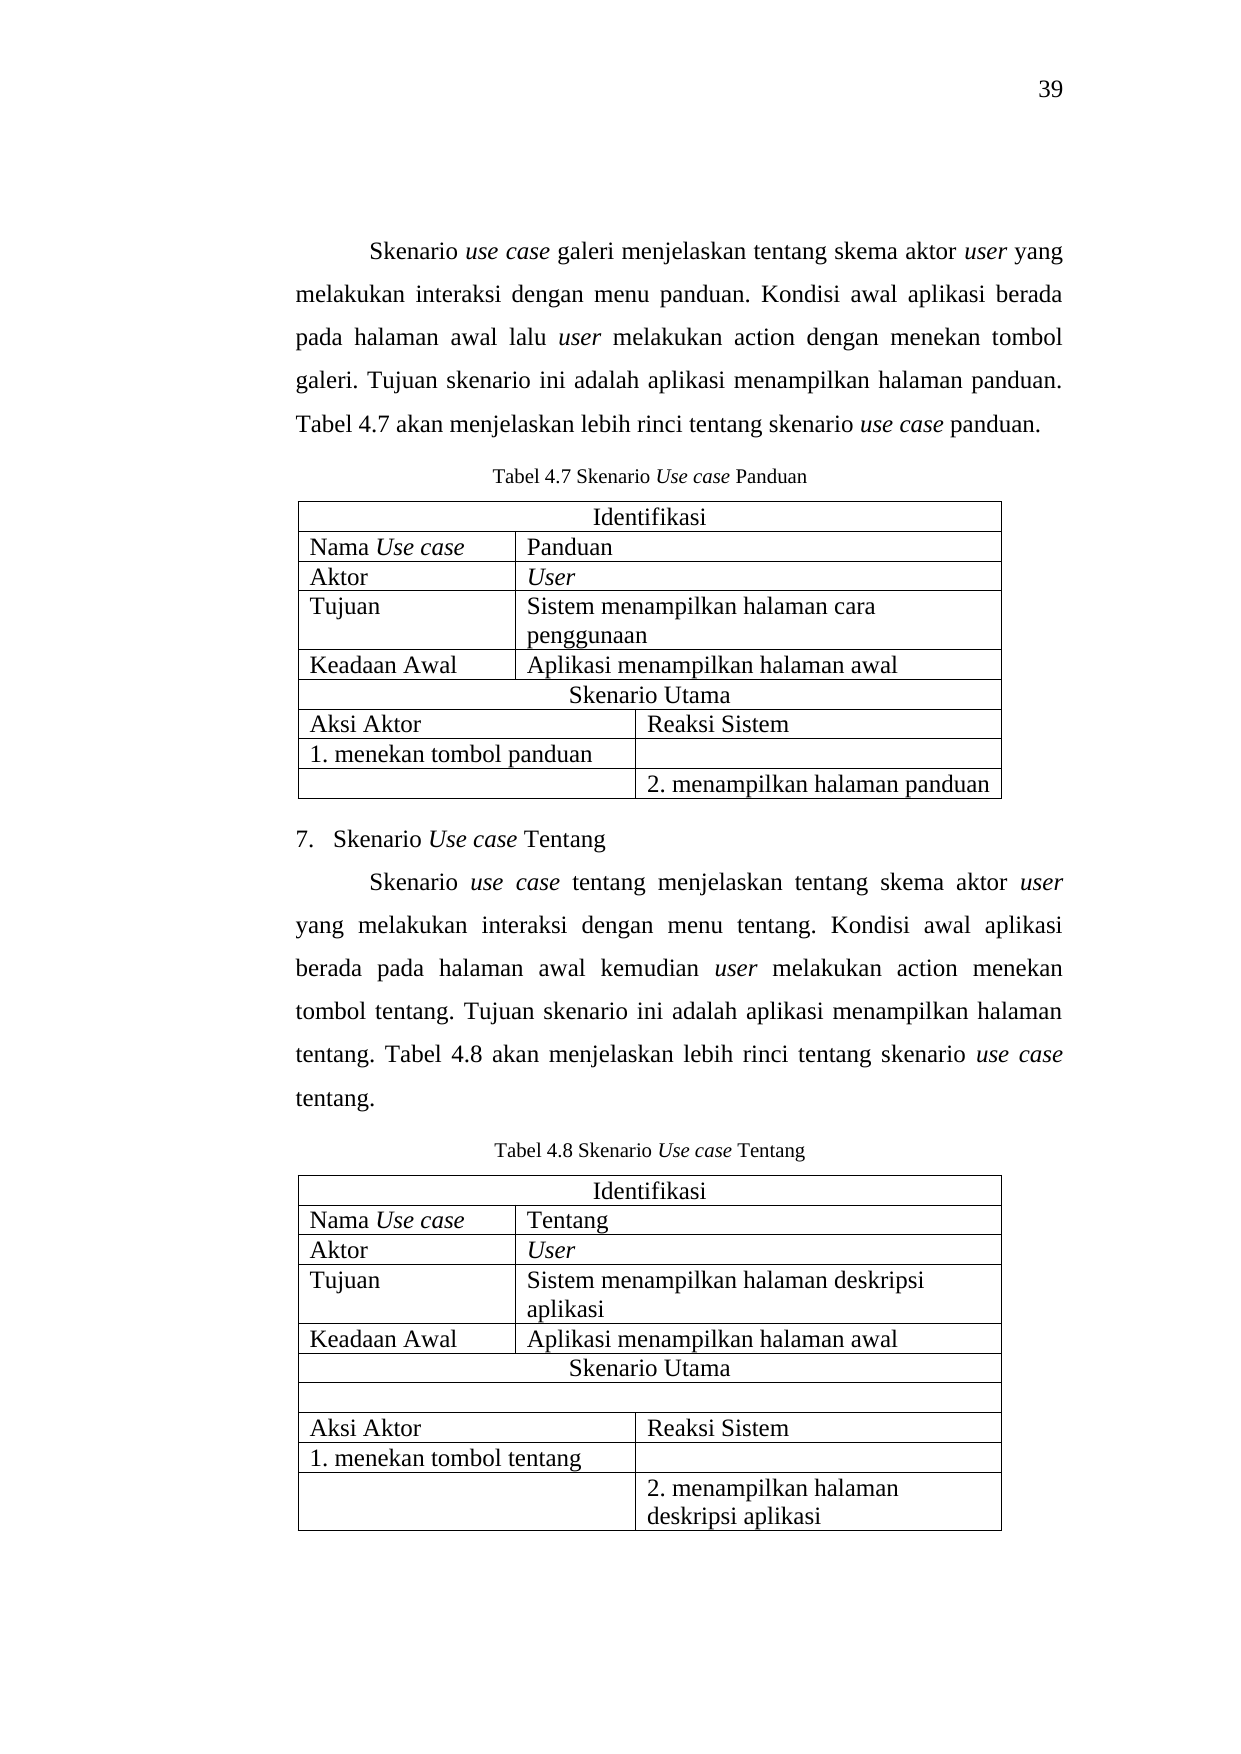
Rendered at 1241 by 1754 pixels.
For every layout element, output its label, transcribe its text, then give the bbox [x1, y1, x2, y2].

table_cell Aksi Aktor [299, 710, 635, 738]
text Skenario use case tentang menjelaskan tentang skema aktor user yang melakukan interaksi dengan menu tentang. Kondisi awal aplikasi berada pada halaman awal kemudian user melakukan action menekan tombol tentang. Tujuan skenario ini adalah aplikasi menampilkan halaman tentang. Tabel 4.8 akan menjelaskan lebih rinci tentang skenario use case tentang. [295, 867, 1063, 1111]
table_cell Aktor [299, 562, 515, 590]
table_cell [636, 1443, 1001, 1472]
table_cell [636, 739, 1001, 768]
table_cell Reaksi Sistem [636, 710, 1001, 738]
table_cell Sistem menampilkan halaman cara penggunaan [516, 591, 1001, 649]
table_cell Tujuan [299, 591, 515, 649]
table_cell User [516, 1235, 1001, 1264]
table_cell Aksi Aktor [299, 1413, 635, 1442]
table_cell Aktor [299, 1235, 515, 1264]
table_cell Sistem menampilkan halaman deskripsi aplikasi [516, 1265, 1001, 1323]
table_cell Aplikasi menampilkan halaman awal [516, 650, 1001, 679]
table_cell Reaksi Sistem [636, 1413, 1001, 1442]
table_cell Skenario Utama [299, 680, 1001, 708]
table_cell Keadaan Awal [299, 1324, 515, 1352]
table_cell Panduan [516, 532, 1001, 561]
table_cell [299, 769, 635, 798]
table_cell Nama Use case [299, 1206, 515, 1234]
text Tabel 4.7 Skenario Use case Panduan [236, 464, 1063, 488]
table_cell 2. menampilkan halaman panduan [636, 769, 1001, 798]
table_cell User [516, 562, 1001, 590]
table_cell [299, 1383, 1001, 1412]
table_cell 2. menampilkan halaman deskripsi aplikasi [636, 1473, 1001, 1530]
table_header Identifikasi [299, 502, 1001, 531]
list Skenario Use case Tentang [295, 824, 1063, 853]
table_cell Tujuan [299, 1265, 515, 1323]
table_cell Skenario Utama [299, 1354, 1001, 1382]
table_cell 1. menekan tombol panduan [299, 739, 635, 768]
table_cell [299, 1473, 635, 1530]
table_cell Keadaan Awal [299, 650, 515, 679]
table_header Identifikasi [299, 1176, 1001, 1204]
table_cell Tentang [516, 1206, 1001, 1234]
table_cell 1. menekan tombol tentang [299, 1443, 635, 1472]
text Skenario use case galeri menjelaskan tentang skema aktor user yang melakukan interaksi dengan menu panduan. Kondisi awal aplikasi berada pada halaman awal lalu user melakukan action dengan menekan tombol galeri. Tujuan skenario ini adalah aplikasi menampilkan halaman panduan. Tabel 4.7 akan menjelaskan lebih rinci tentang skenario use case panduan. [295, 236, 1063, 437]
text Tabel 4.8 Skenario Use case Tentang [236, 1138, 1063, 1162]
table_cell Nama Use case [299, 532, 515, 561]
table_cell Aplikasi menampilkan halaman awal [516, 1324, 1001, 1352]
